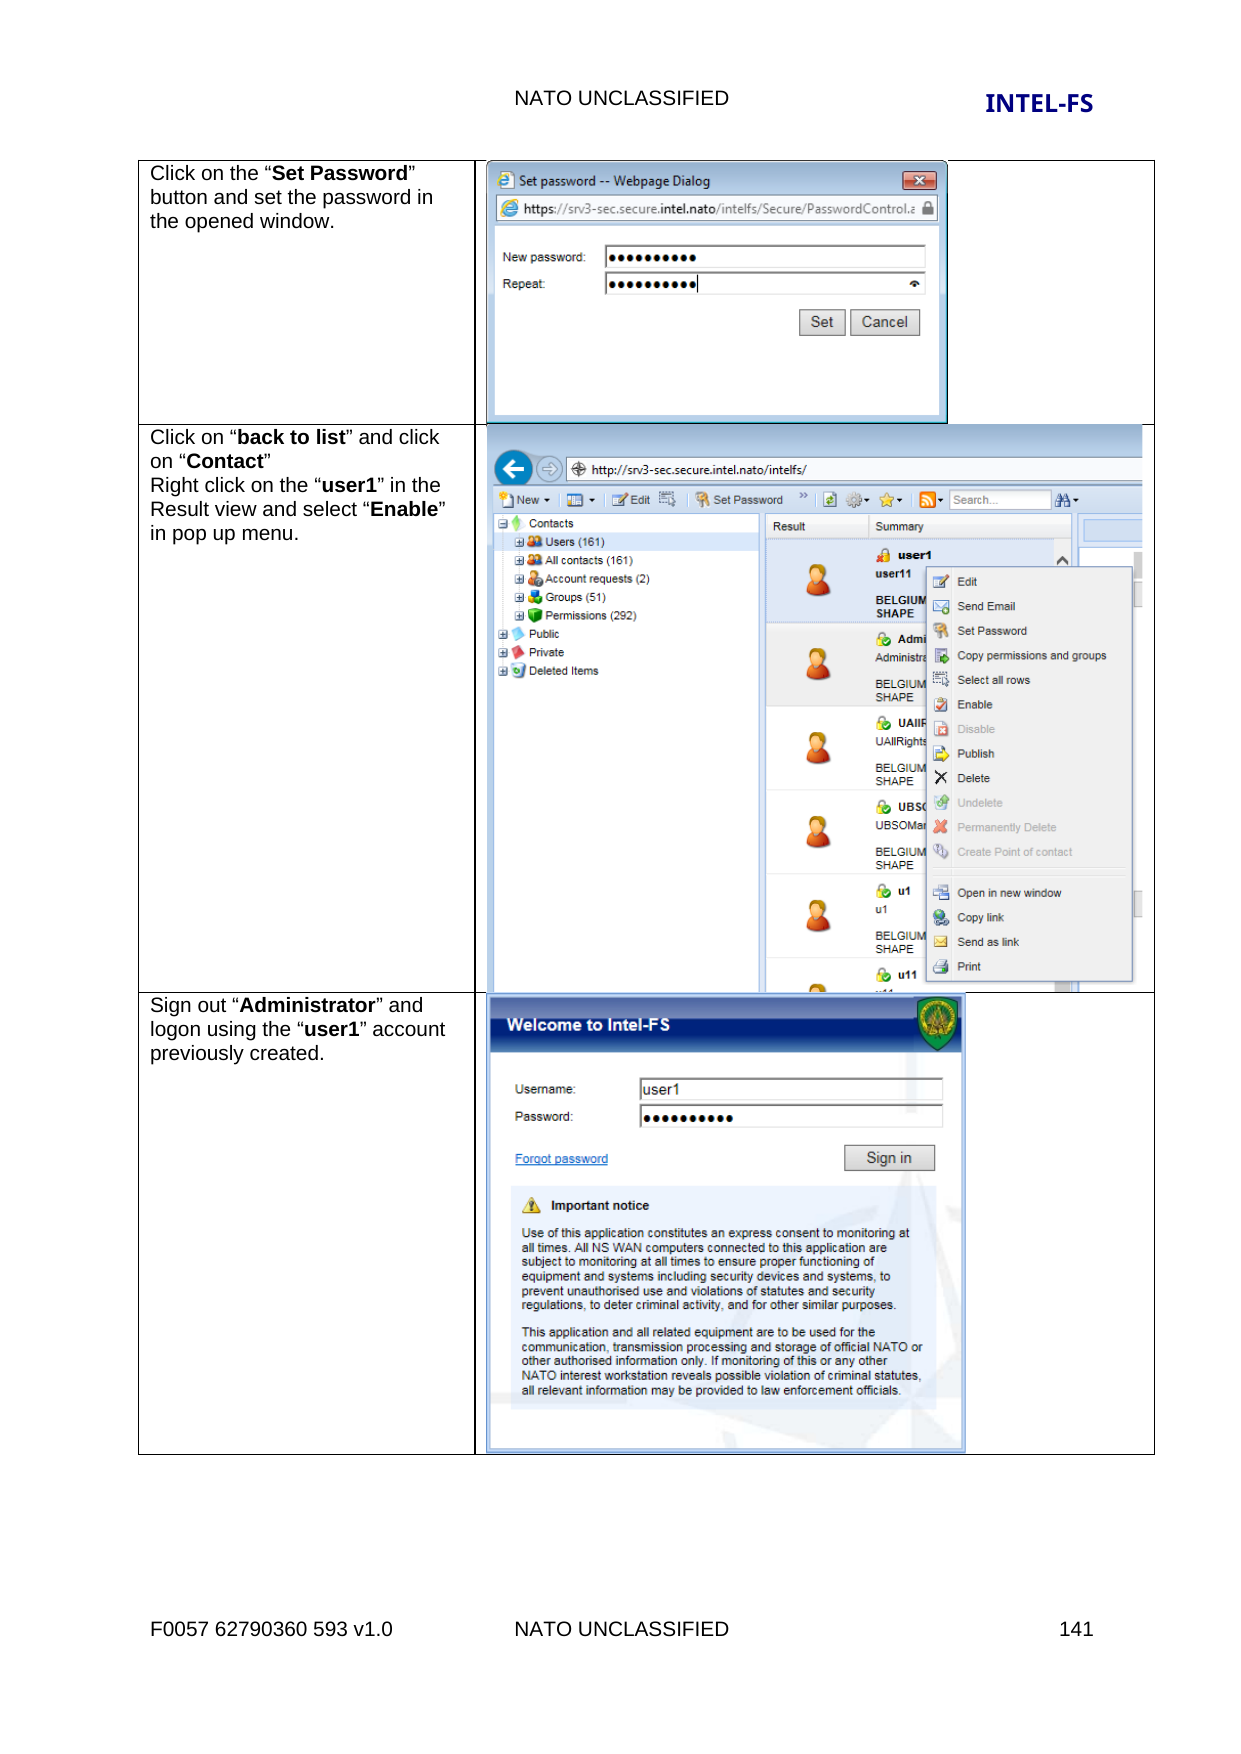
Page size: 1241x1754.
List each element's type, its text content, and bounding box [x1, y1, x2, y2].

table_cell [1143, 425, 1154, 992]
table_cell [476, 161, 486, 423]
table_cell [476, 425, 486, 992]
table_cell [966, 993, 1154, 1454]
table_cell Click on the “Set Password” button and set the password in the opened window. [139, 161, 474, 423]
table_cell [948, 161, 1154, 423]
table_cell Sign out “Administrator” and logon using the “user1” account previously created. [139, 993, 474, 1454]
table_cell [476, 993, 486, 1454]
picture [486, 160, 1143, 1454]
table_cell Click on “back to list” and click on “Contact” Right click on the “user1” in the Result view and select “Enable” in pop up menu. [139, 425, 474, 992]
